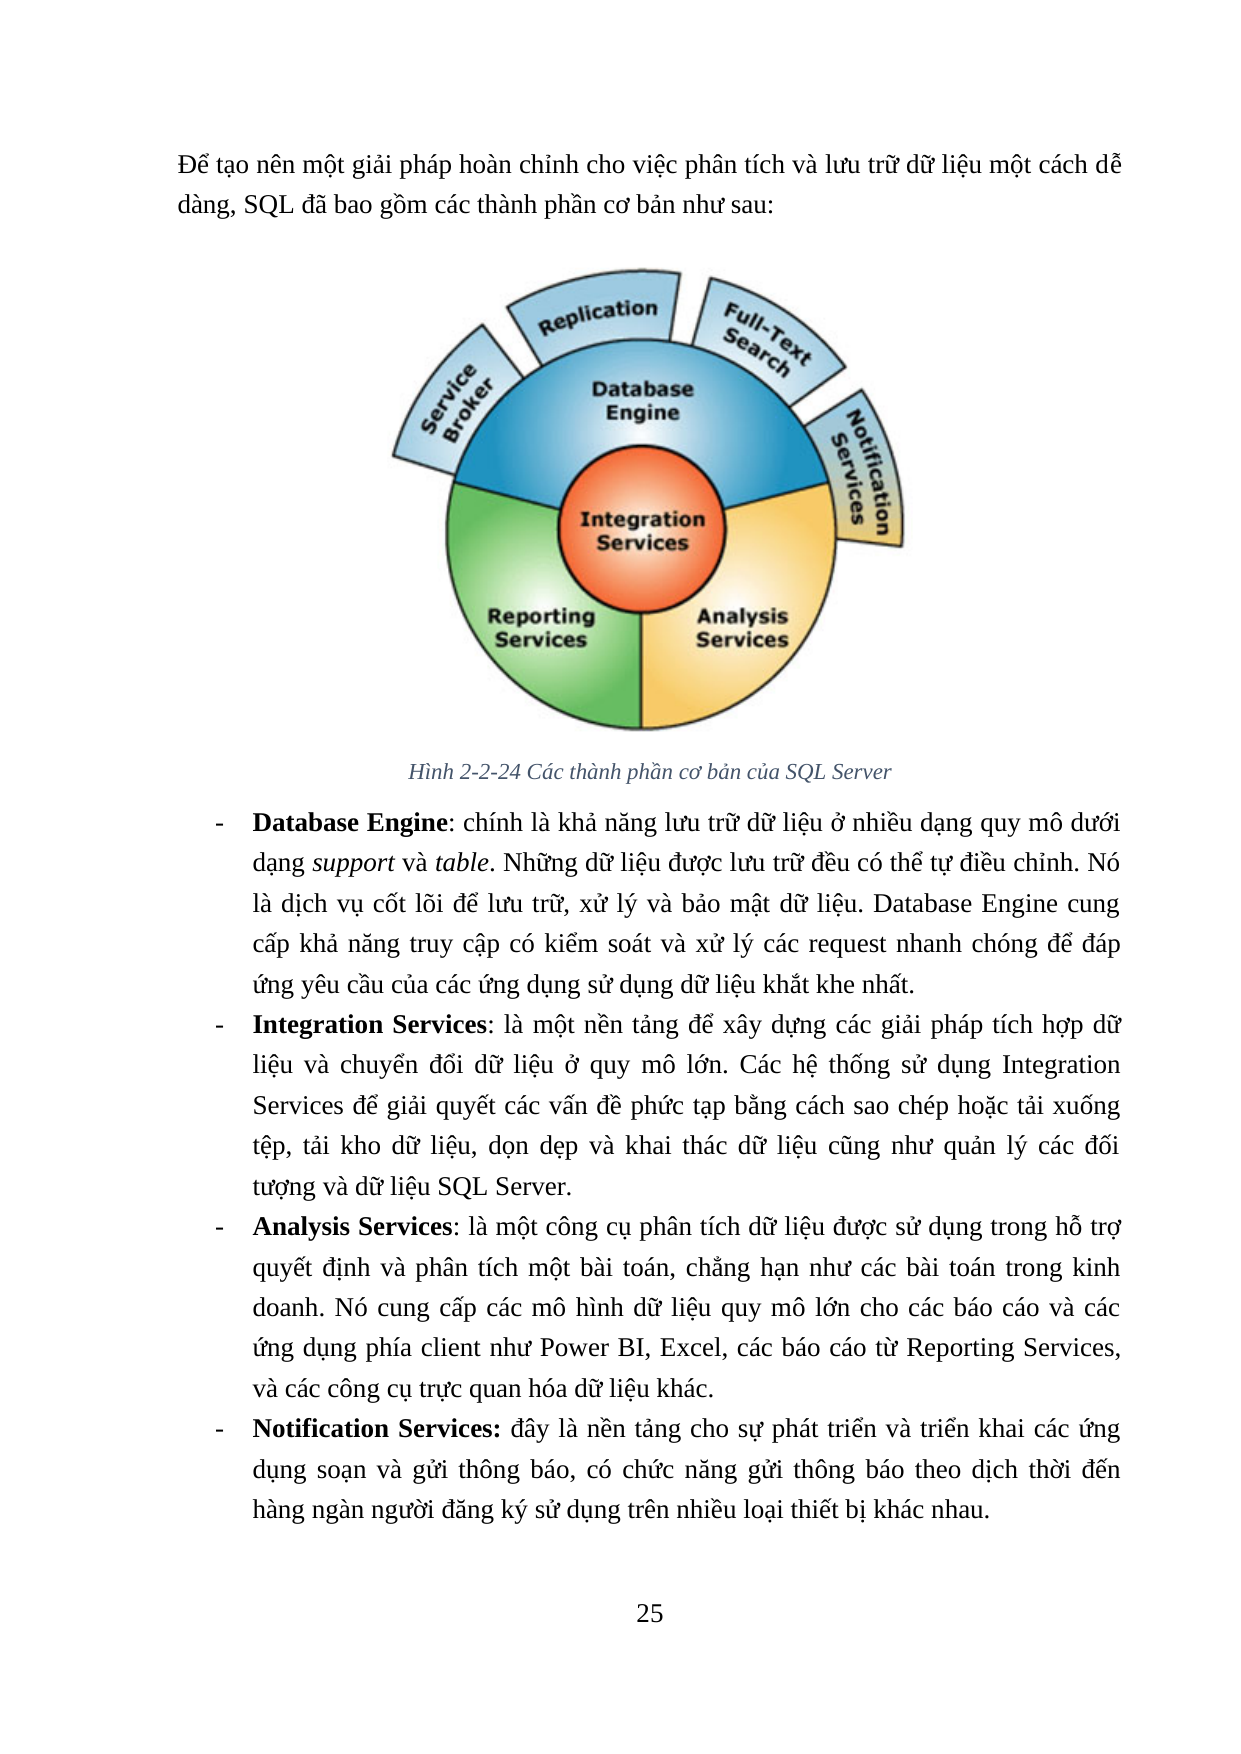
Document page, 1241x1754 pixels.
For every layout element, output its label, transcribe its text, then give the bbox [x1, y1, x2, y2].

list Notification Services: đây là nền tảng cho sự phát triển và triển khai các ứng dụng soạn và gửi thông báo, có chức năng gửi thông báo theo dịch thời đến hàng ngàn người đăng ký sử dụng trên nhiều loại thiết bị khác nhau. [215, 1412, 1122, 1524]
picture [381, 261, 919, 749]
text Để tạo nên một giải pháp hoàn chỉnh cho việc phân tích và lưu trữ dữ liệu một cách dễ dàng, SQL đã bao gồm các thành phần cơ bản như sau: [177, 148, 1122, 219]
list Analysis Services: là một công cụ phân tích dữ liệu được sử dụng trong hỗ trợ quyết định và phân tích một bài toán, chẳng hạn như các bài toán trong kinh doanh. Nó cung cấp các mô hình dữ liệu quy mô lớn cho các báo cáo và các ứng dụng phía client như Power BI, Excel, các báo cáo từ Reporting Services, và các công cụ trực quan hóa dữ liệu khác. [215, 1210, 1122, 1403]
list Integration Services: là một nền tảng để xây dựng các giải pháp tích hợp dữ liệu và chuyển đổi dữ liệu ở quy mô lớn. Các hệ thống sử dụng Integration Services để giải quyết các vấn đề phức tạp bằng cách sao chép hoặc tải xuống tệp, tải kho dữ liệu, dọn dẹp và khai thác dữ liệu cũng như quản lý các đối tượng và dữ liệu SQL Server. [215, 1008, 1122, 1201]
